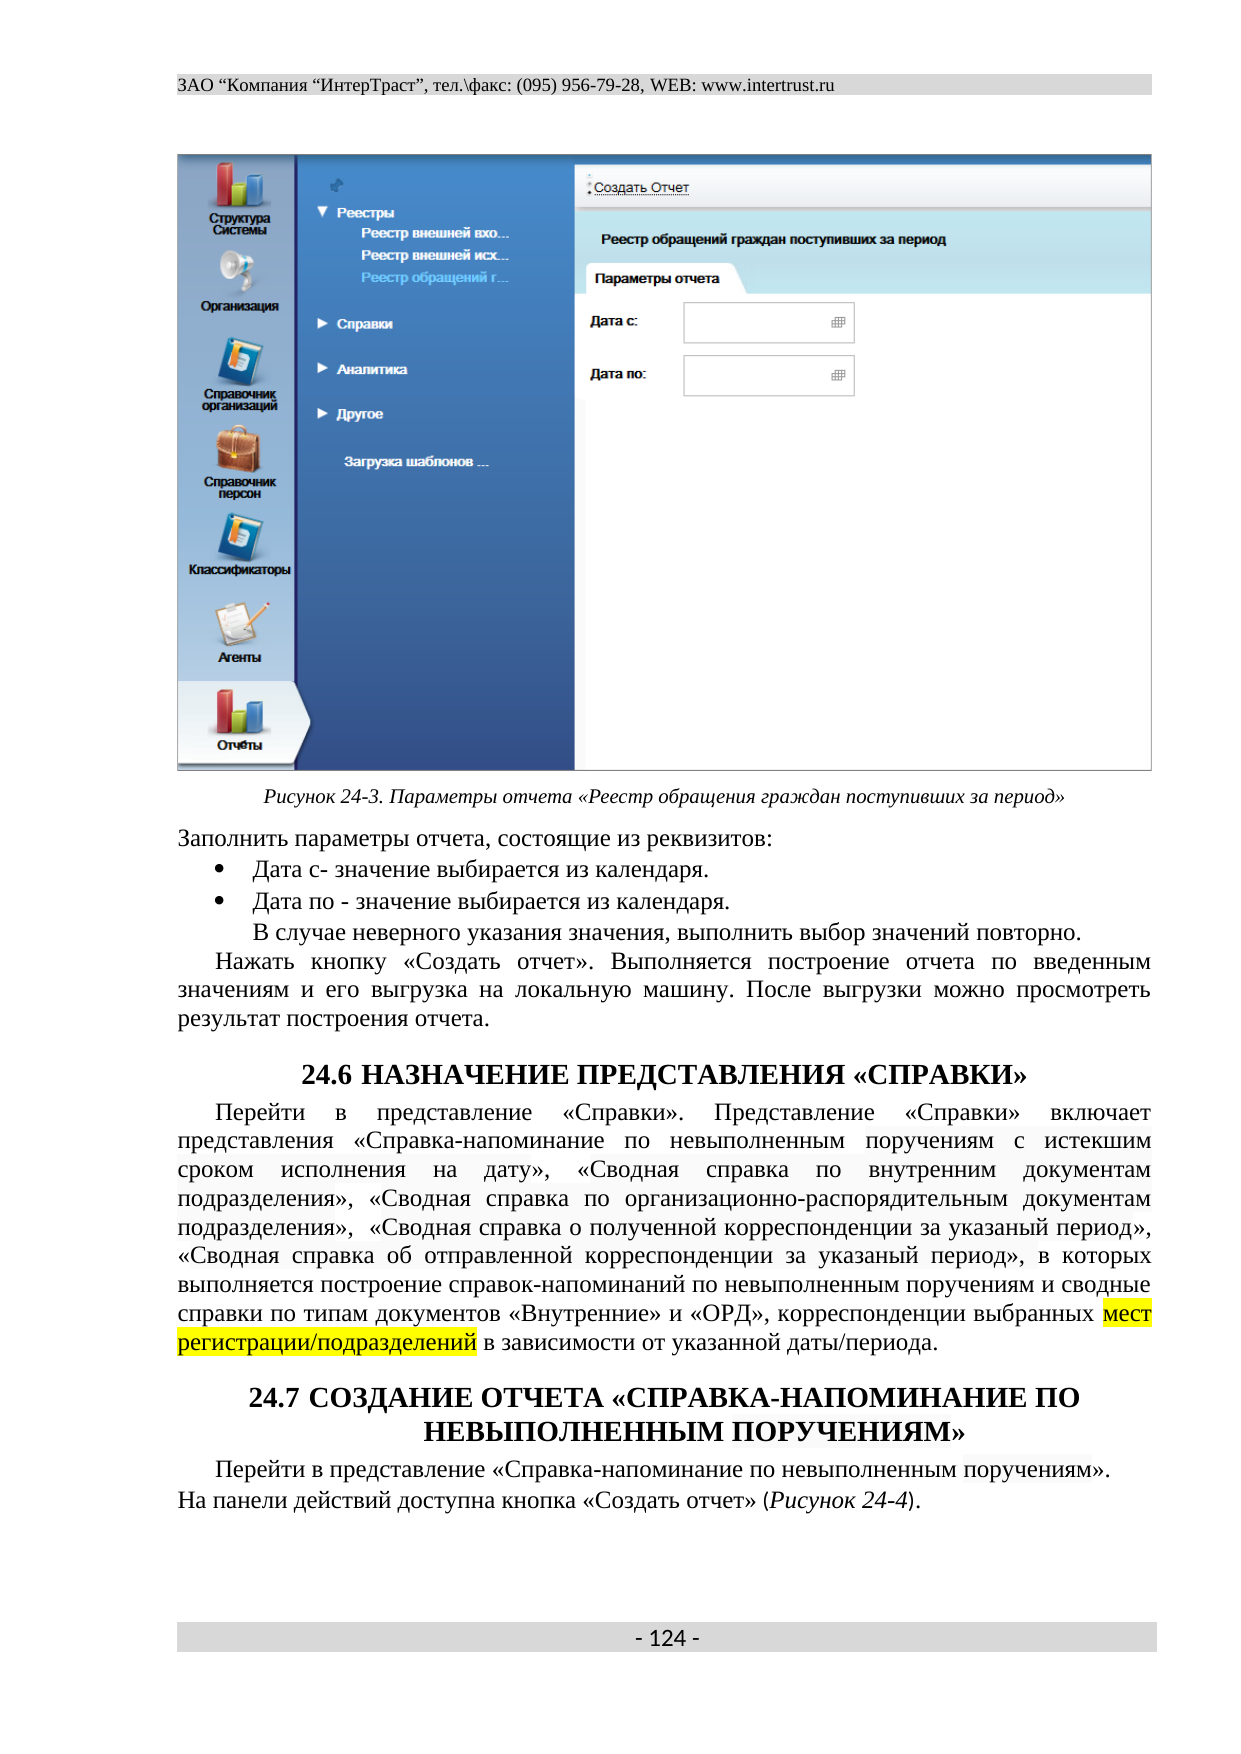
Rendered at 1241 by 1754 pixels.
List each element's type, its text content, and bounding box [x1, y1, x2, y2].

text Рисунок 24-3. Параметры отчета «Реестр обращения граждан поступивших за период» [177, 783, 1152, 808]
text Перейти в представление «Справки». Представление «Справки» включает представления «Справка-напоминание по невыполненным поручениям с истекшим сроком исполнения на дату», «Сводная справка по внутренним документам подразделения», «Сводная справка по организационно-распорядительным документам подразделения», «Сводная справка о полученной корреспонденции за указаный период», «Сводная справка об отправленной корреспонденции за указаный период», в которых выполняется построение справок-напоминаний по невыполненным поручениям и сводные справки по типам документов «Внутренние» и «ОРД», корреспонденции выбранных мест регистрации/подразделений в зависимости от указанной даты/периода. [177, 1212, 1152, 1356]
text Заполнить параметры отчета, состоящие из реквизитов: [177, 821, 1152, 852]
list Дата с- значение выбирается из календаря. [215, 852, 1152, 883]
text Перейти в представление «Справка-напоминание по невыполненным поручениям». [177, 1454, 963, 1483]
text Перейти в представление «Справки». Представление «Справки» включает представления «Справка-напоминание по невыполненным поручениям с истекшим сроком исполнения на дату», «Сводная справка по внутренним документам подразделения», «Сводная справка по организационно-распорядительным документам подразделения», «Сводная справка о полученной корреспонденции за указаный период», «Сводная справка об отправленной корреспонденции за указаный период», в которых выполняется построение справок-напоминаний по невыполненным поручениям и сводные справки по типам документов «Внутренние» и «ОРД», корреспонденции выбранных мест регистрации/подразделений в зависимости от указанной даты/периода. [177, 1097, 1152, 1183]
list В случае неверного указания значения, выполнить выбор значений повторно. [252, 914, 1152, 946]
text Нажать кнопку «Создать отчет». Выполняется построение отчета по введенным значениям и его выгрузка на локальную машину. После выгрузки можно просмотреть результат построения отчета. [177, 946, 1152, 1032]
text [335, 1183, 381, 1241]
list Дата по - значение выбирается из календаря. [215, 883, 1152, 914]
text На панели действий доступна кнопка «Создать отчет» (Рисунок 24-4). [177, 1483, 1152, 1514]
subtitle Создание отчета «Справка-напоминание по невыполненным поручениям» [177, 1381, 1152, 1448]
picture [177, 154, 1152, 771]
subtitle Назначение представления «Справки» [177, 1057, 1152, 1091]
